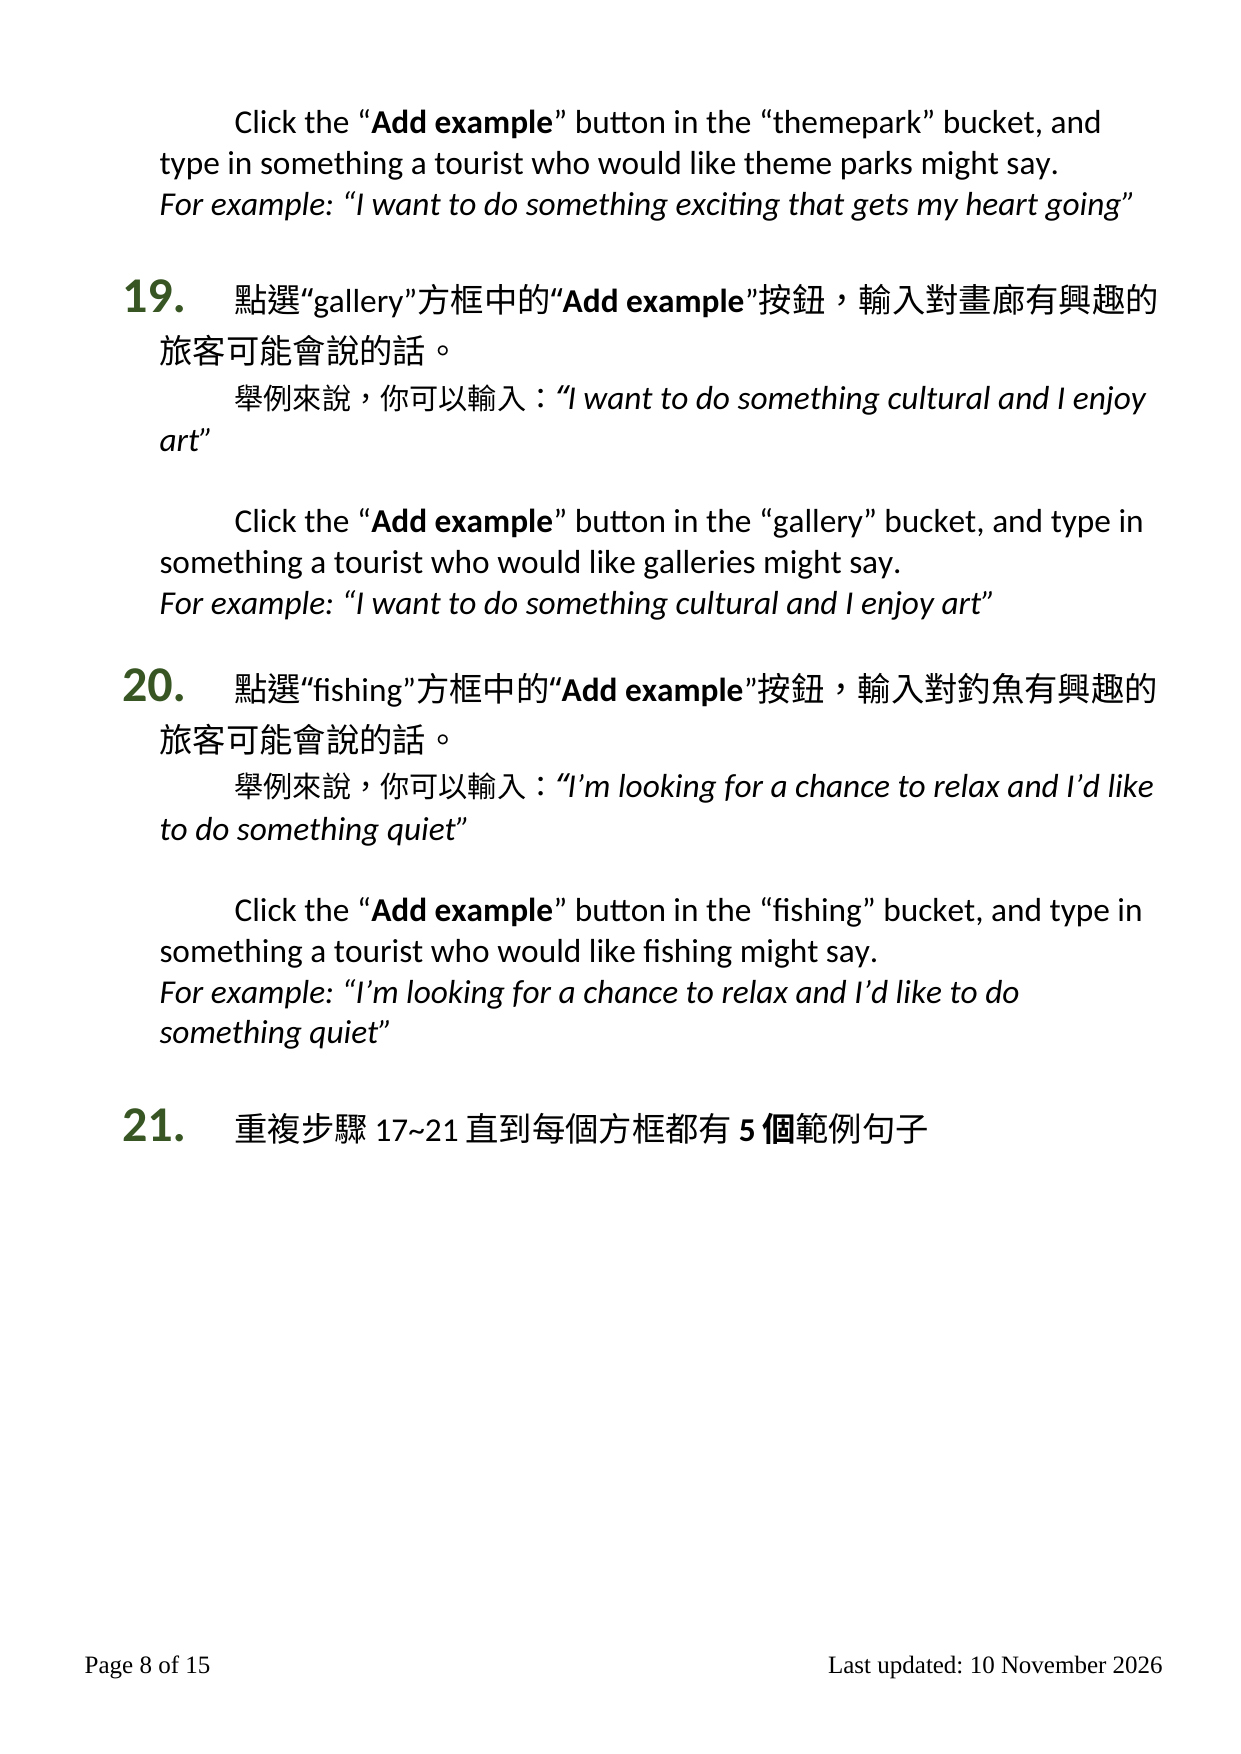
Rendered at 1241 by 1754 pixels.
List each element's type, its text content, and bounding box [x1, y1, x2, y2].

list 點選“gallery”方框中的“Add example”按鈕，輸入對畫廊有興趣的旅客可能會說的話。 [122, 264, 1163, 373]
list Click the “Add example” button in the “gallery” bucket, and type in something a tourist who would like galleries might say. For example: “I want to do something cultural and I enjoy art” [159, 500, 1163, 653]
list 點選“fishing”方框中的“Add example”按鈕，輸入對釣魚有興趣的旅客可能會說的話。 [122, 653, 1163, 762]
list Click the “Add example” button in the “fishing” bucket, and type in something a tourist who would like fishing might say. For example: “I’m looking for a chance to relax and I’d like to do something quiet” [159, 889, 1163, 1052]
list 重複步驟17~21直到每個方框都有5個範例句子 [122, 1093, 1163, 1154]
list Click the “Add example” button in the “themepark” bucket, and type in something a tourist who would like theme parks might say. For example: “I want to do something exciting that gets my heart going” [159, 101, 1163, 223]
list 舉例來說，你可以輸入：“I’m looking for a chance to relax and I’d like to do something quiet” [159, 762, 1163, 848]
list 舉例來說，你可以輸入：“I want to do something cultural and I enjoy art” [159, 373, 1163, 459]
